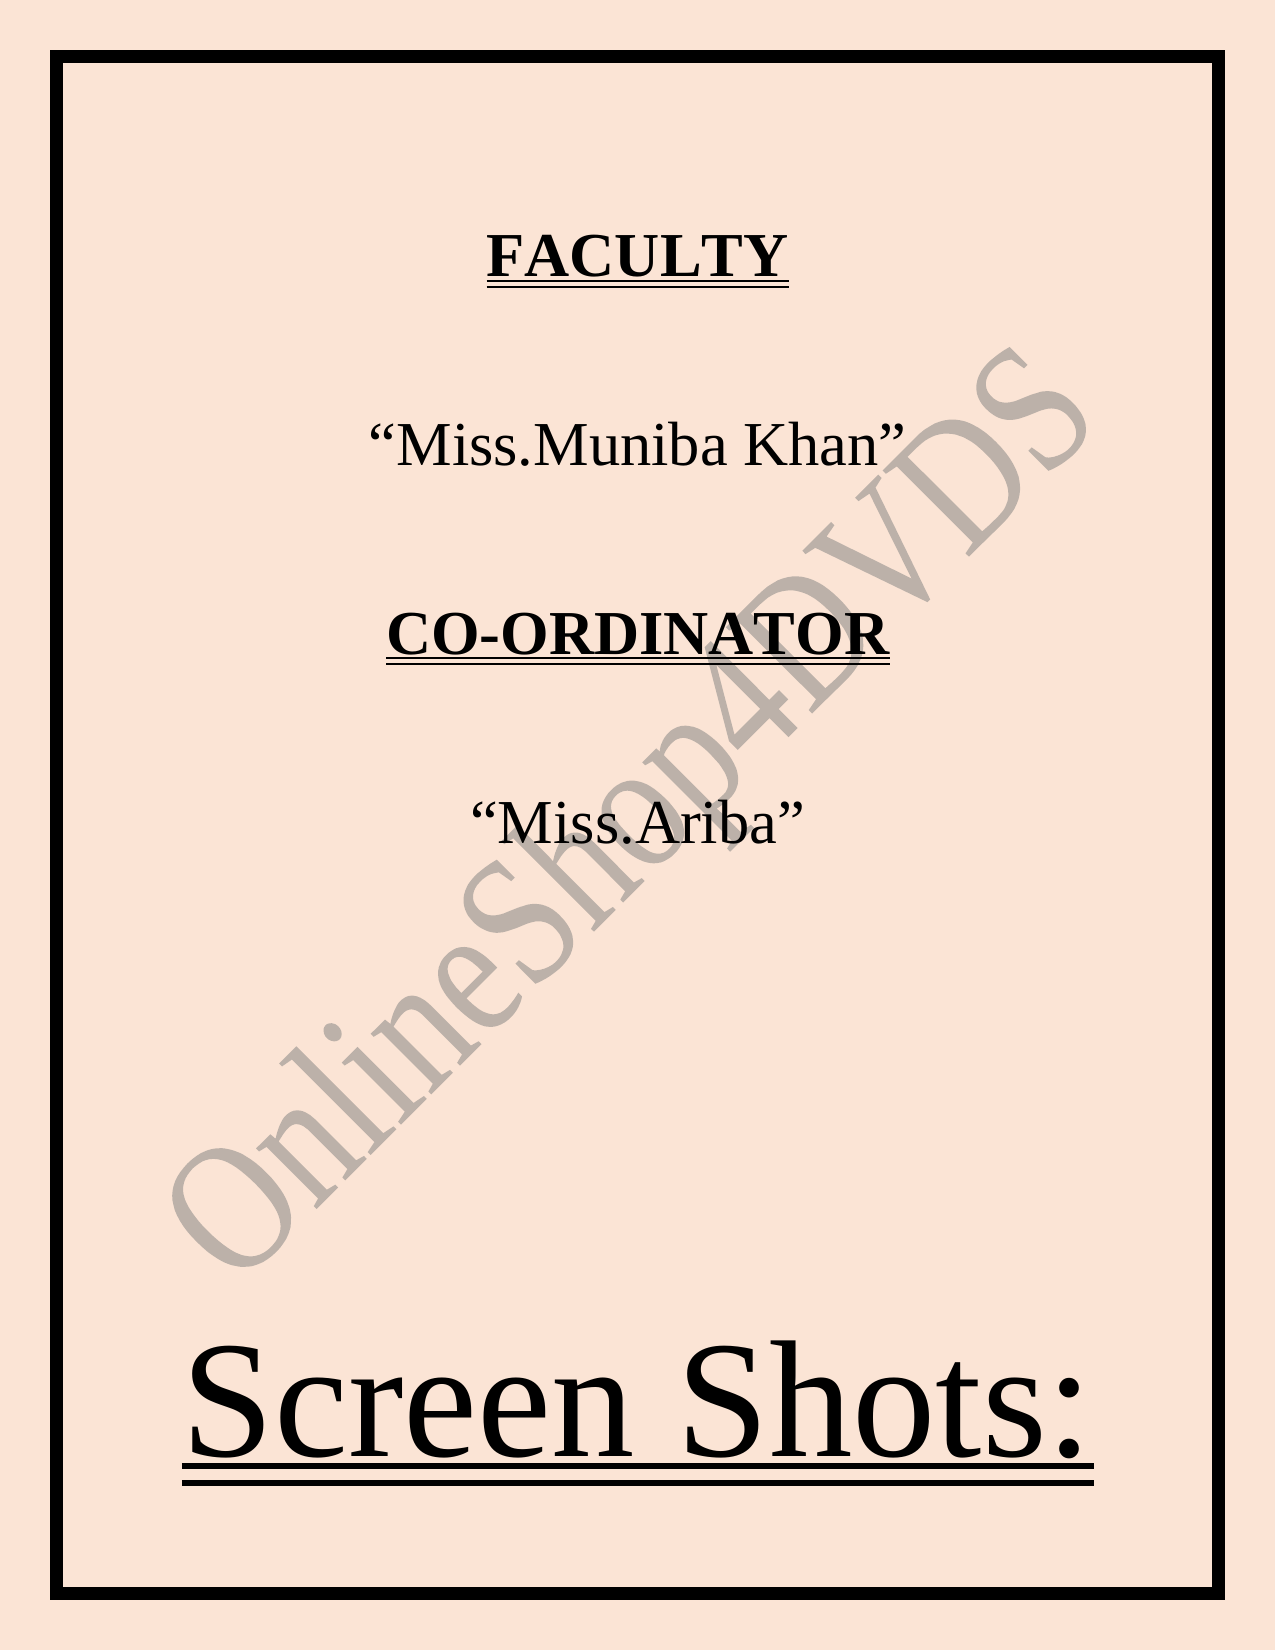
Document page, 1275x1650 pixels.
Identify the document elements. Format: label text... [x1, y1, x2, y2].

text CO-ORDINATOR [150, 596, 1125, 668]
text “Miss.Ariba” [150, 784, 1125, 857]
text “Miss.Muniba Khan” [150, 407, 1125, 479]
text Screen Shots: [150, 1301, 1125, 1492]
text FACULTY [150, 218, 1125, 290]
